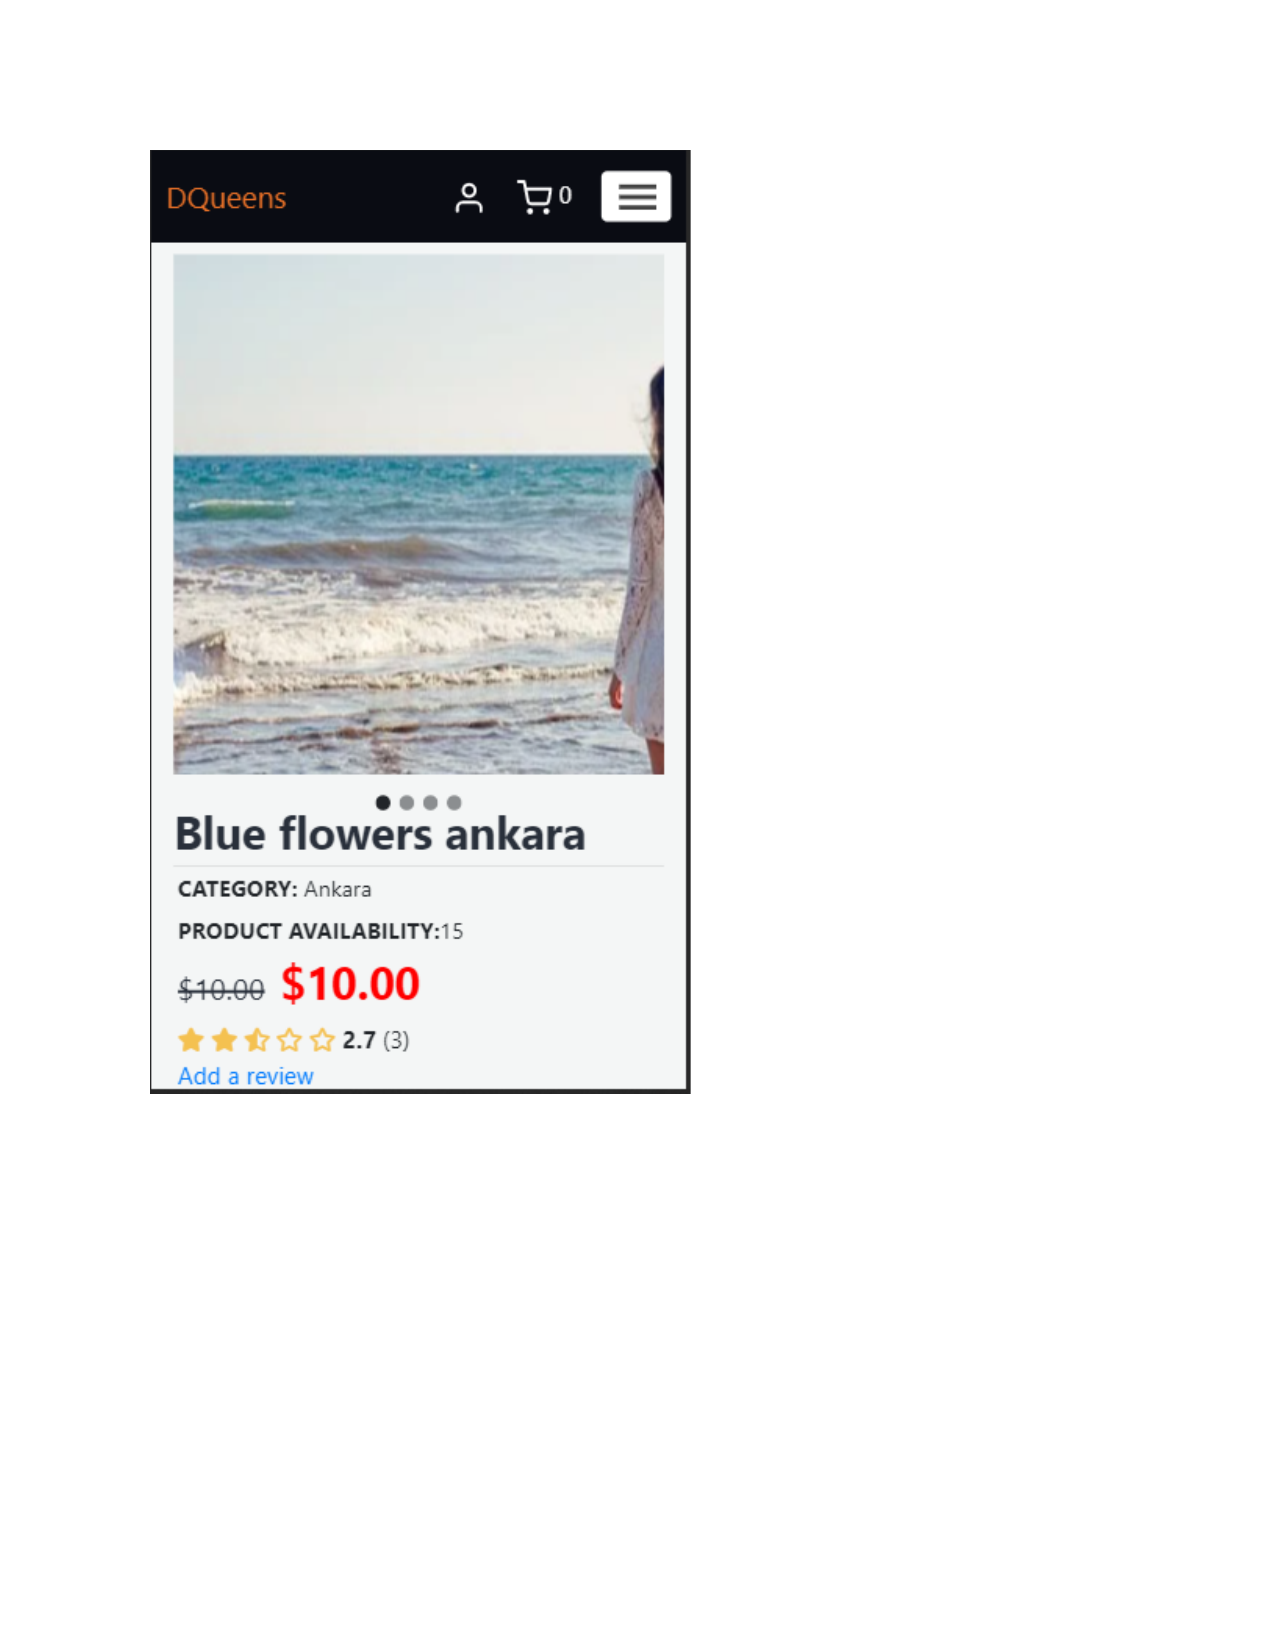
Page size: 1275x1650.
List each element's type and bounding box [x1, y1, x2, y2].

picture [150, 150, 691, 1094]
